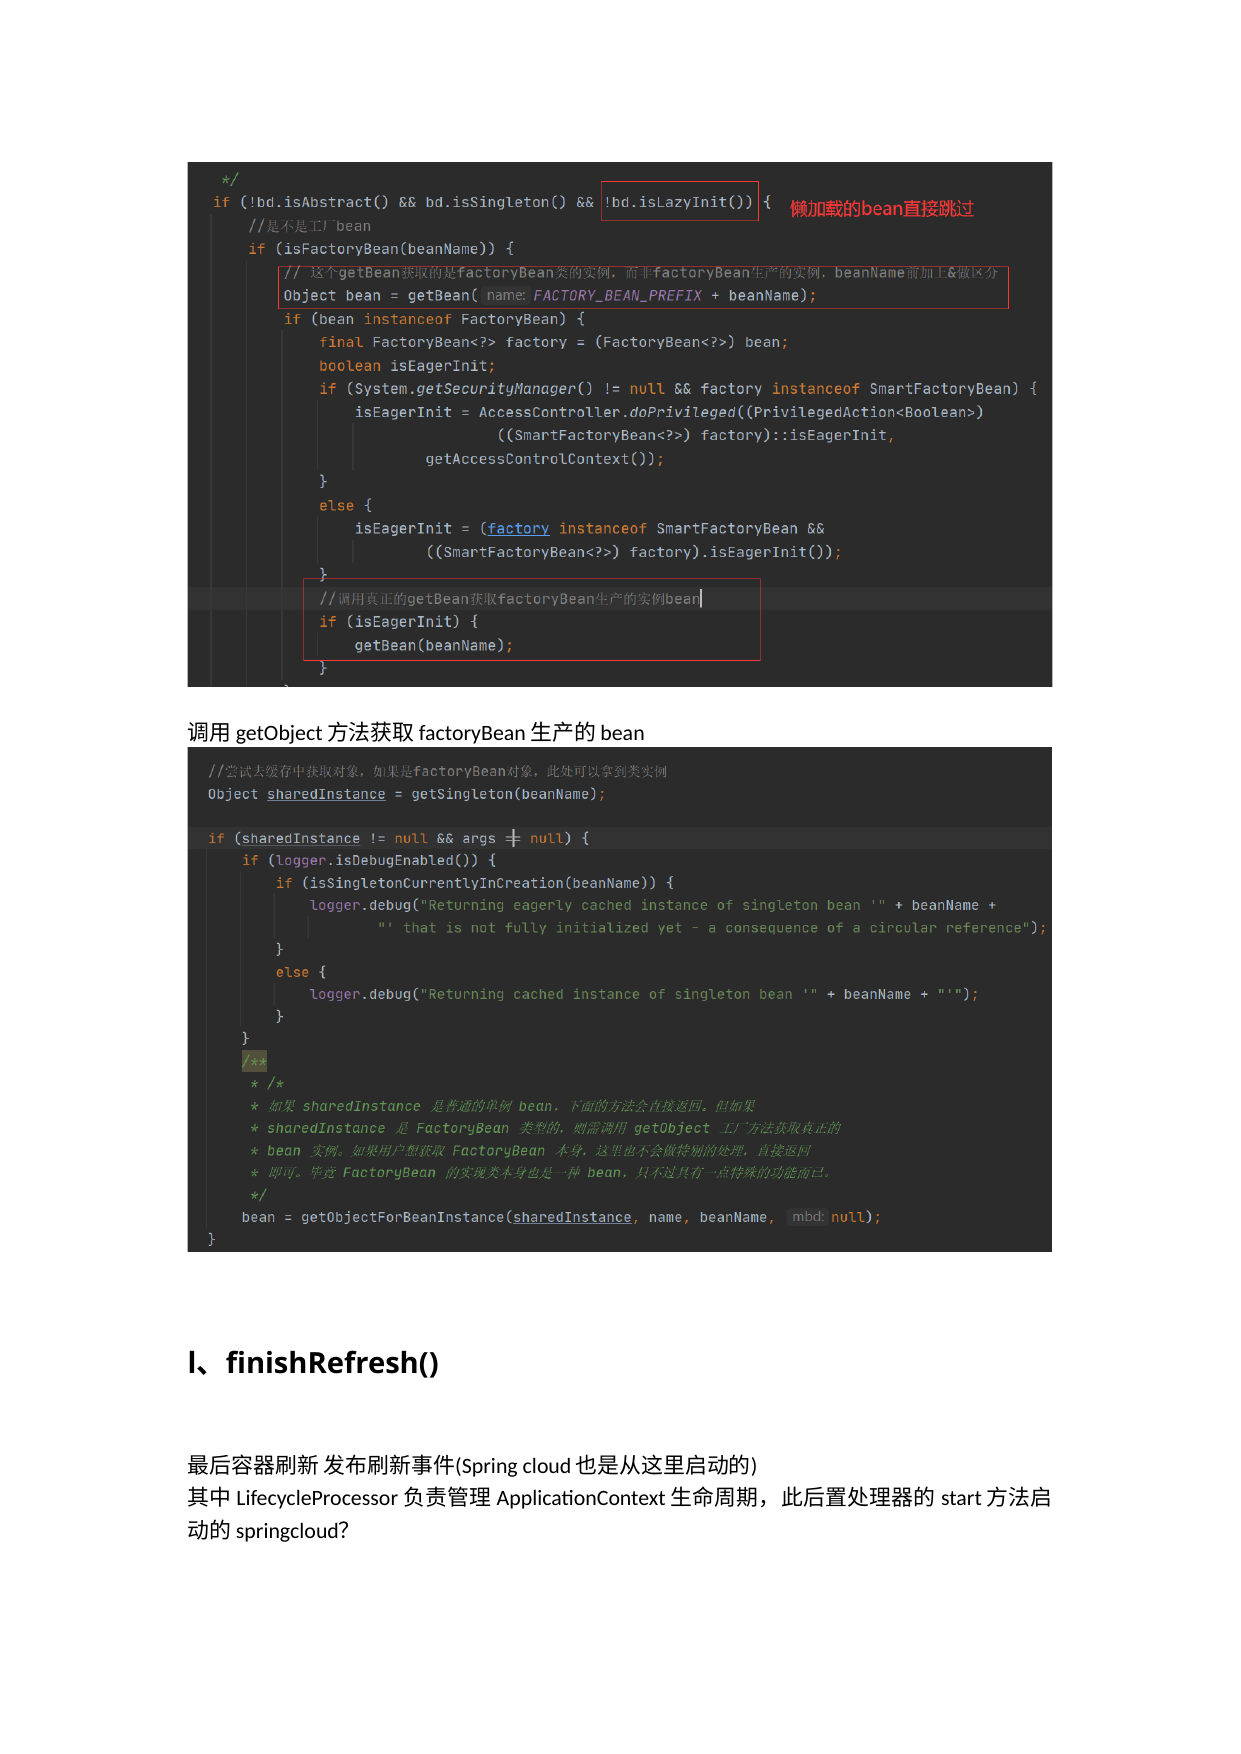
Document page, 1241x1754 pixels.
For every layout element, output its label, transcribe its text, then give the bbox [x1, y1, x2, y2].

subtitle l、finishRefresh() [187, 1329, 1053, 1394]
text 其中LifecycleProcessor 负责管理ApplicationContext生命周期，此后置处理器的start方法启动的springcloud？ [187, 1480, 1053, 1545]
text 调用getObject方法获取factoryBean生产的bean [187, 714, 1053, 747]
picture [187, 162, 1053, 687]
picture [187, 747, 1052, 1252]
text 最后容器刷新 发布刷新事件(Spring cloud也是从这里启动的) [187, 1447, 1053, 1480]
